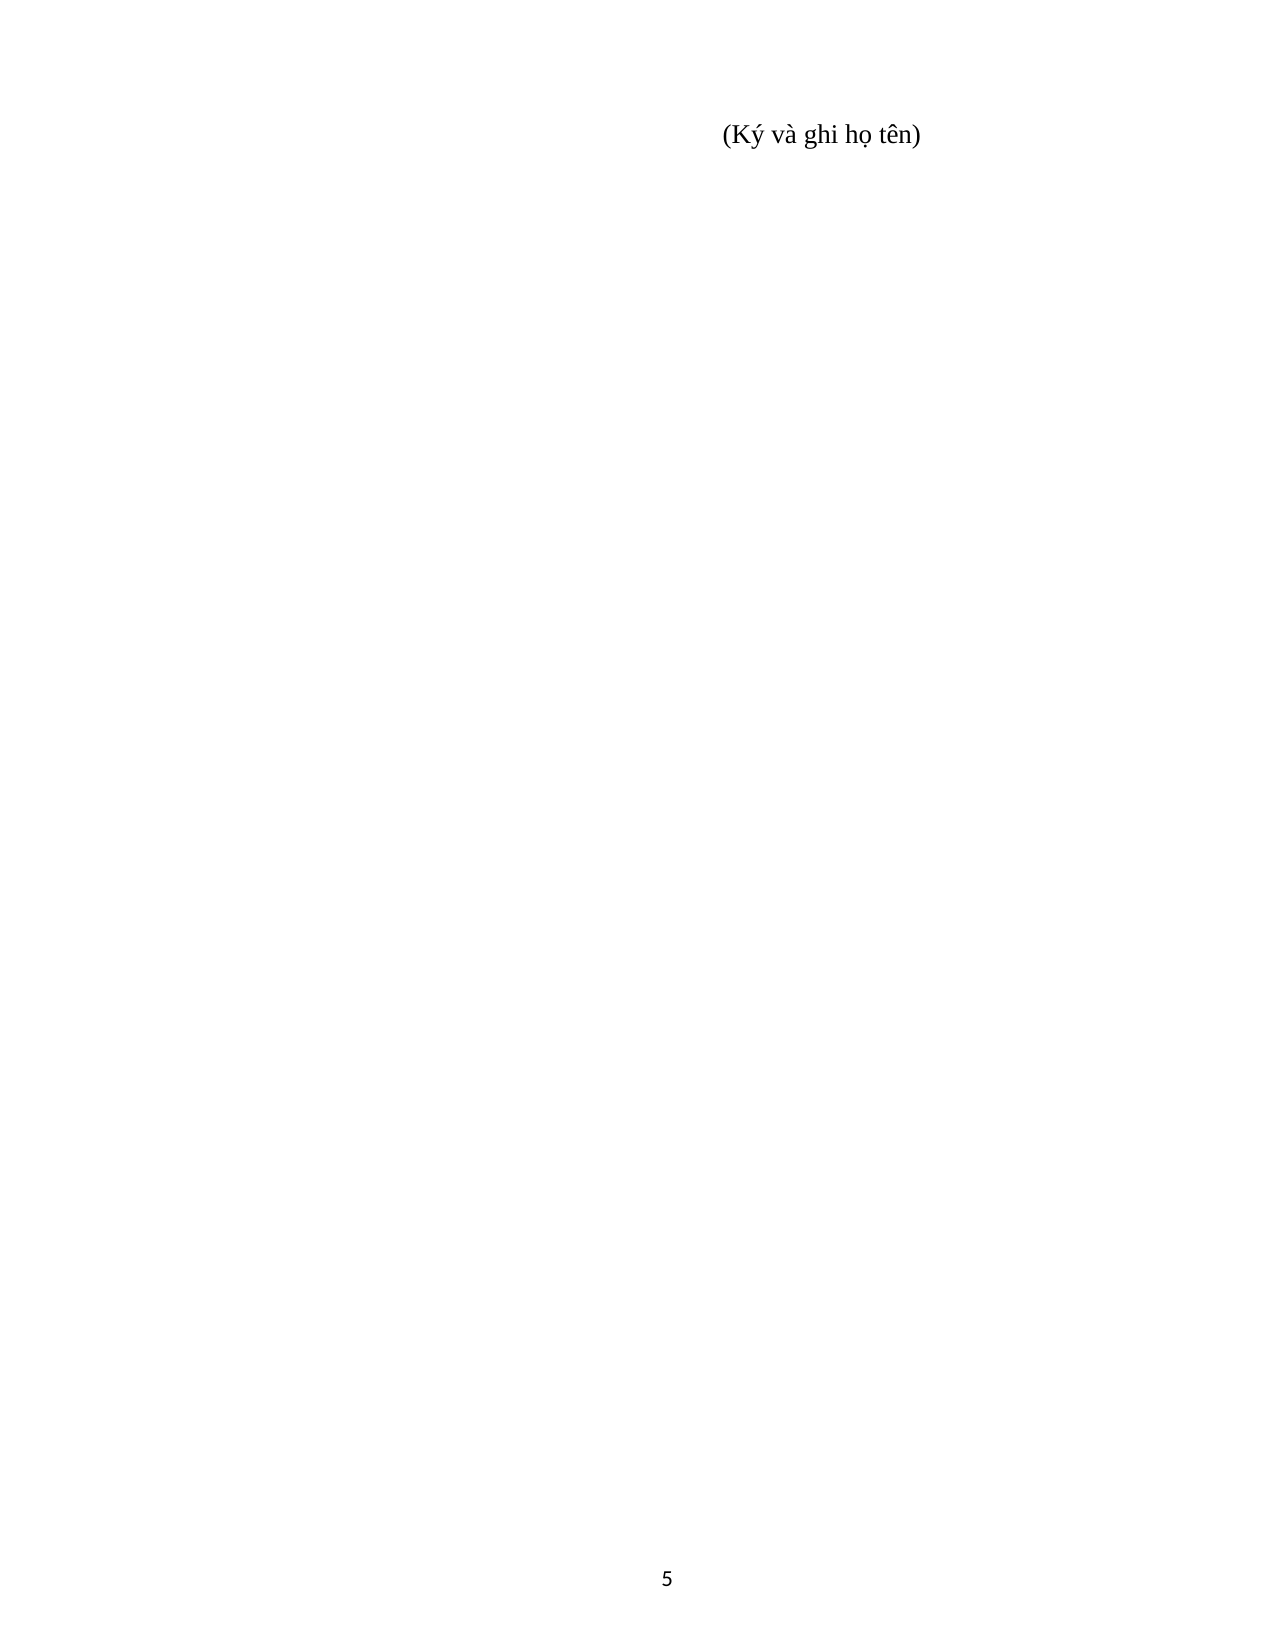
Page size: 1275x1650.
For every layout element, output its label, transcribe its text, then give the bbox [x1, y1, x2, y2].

text (Ký và ghi họ tên) [627, 118, 1157, 149]
